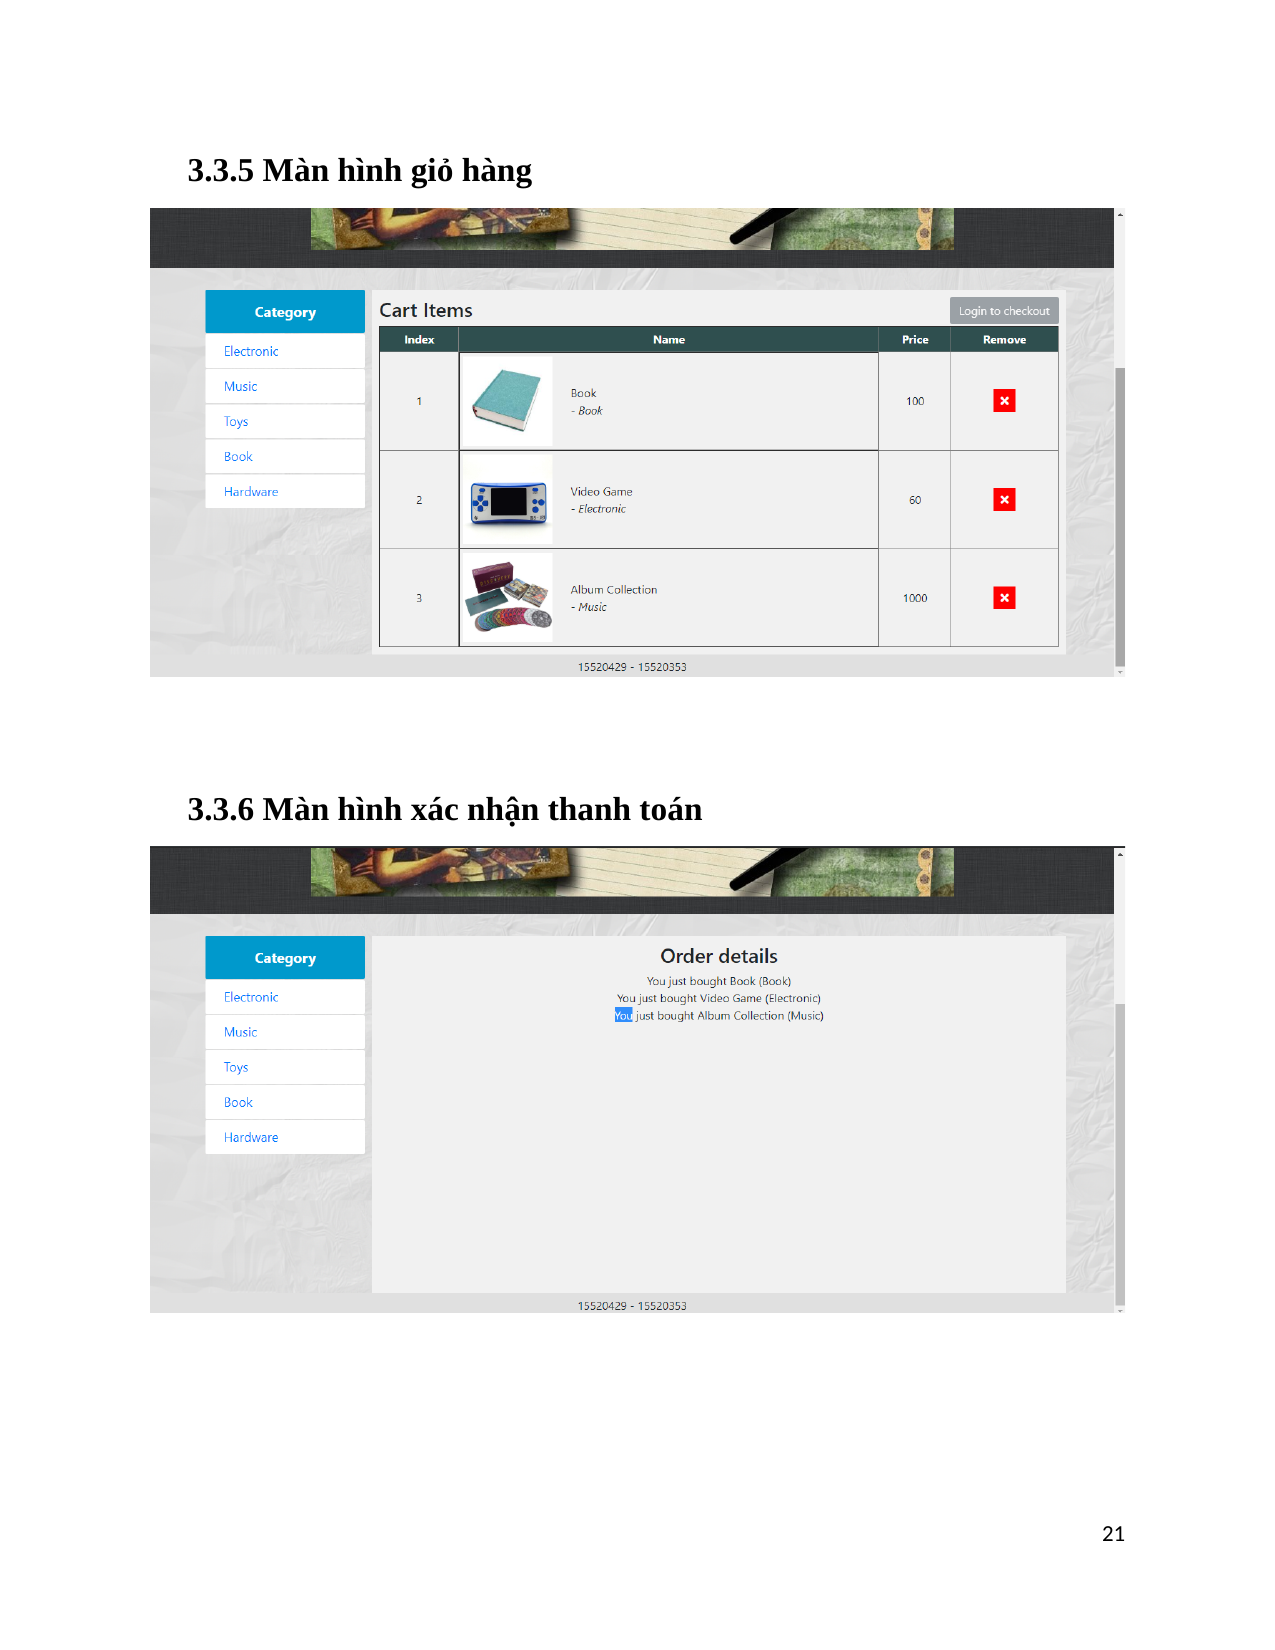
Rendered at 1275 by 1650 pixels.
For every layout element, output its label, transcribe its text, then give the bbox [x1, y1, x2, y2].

text 3.3.6 Màn hình xác nhận thanh toán [187, 789, 1125, 827]
picture [150, 846, 1125, 1313]
text 3.3.5 Màn hình giỏ hàng [187, 150, 1125, 188]
picture [150, 208, 1125, 677]
